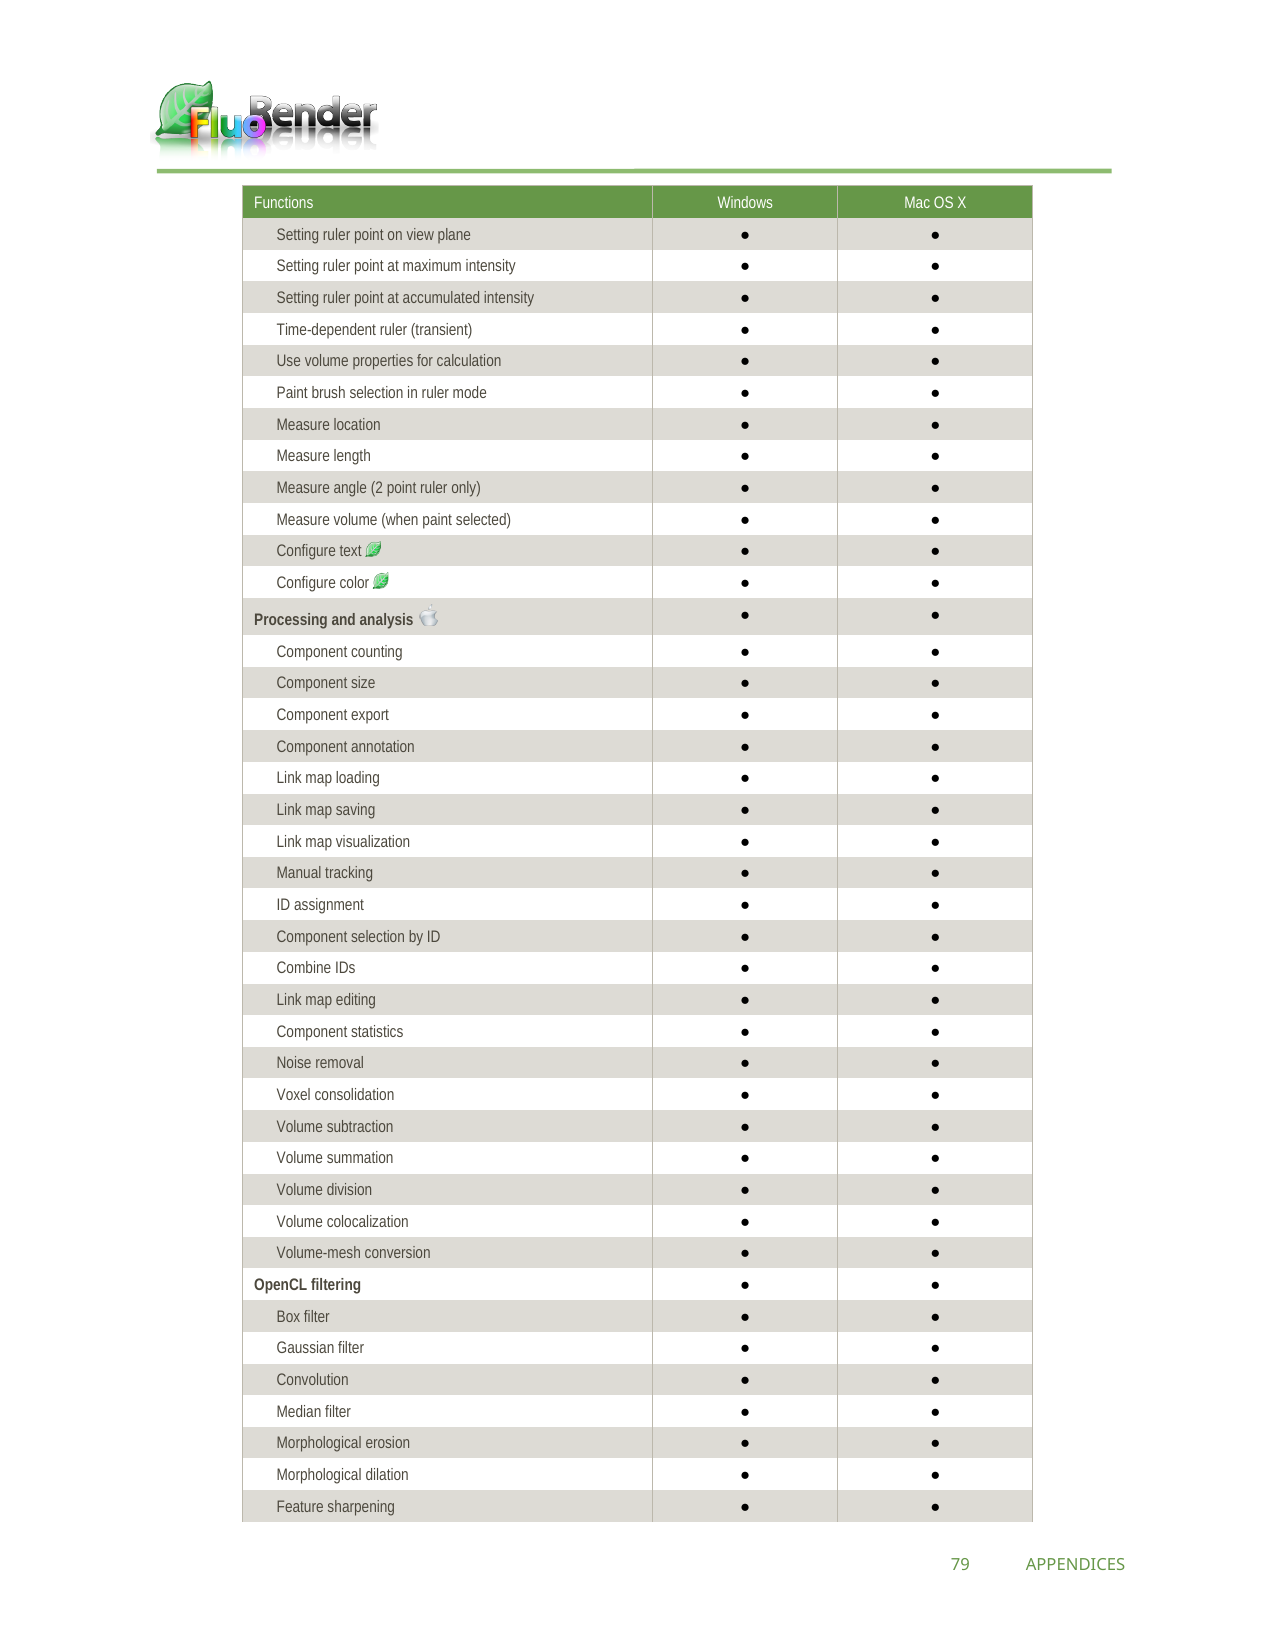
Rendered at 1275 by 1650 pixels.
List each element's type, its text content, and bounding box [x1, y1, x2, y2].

table_cell ● [838, 1015, 1032, 1047]
table_cell ● [653, 1237, 837, 1268]
table_cell ● [838, 535, 1032, 566]
picture [417, 604, 439, 626]
table_cell Feature sharpening [243, 1490, 652, 1522]
table_cell Volume-mesh conversion [243, 1237, 652, 1268]
table_cell ● [838, 376, 1032, 408]
table_cell Box filter [243, 1300, 652, 1332]
table_cell ● [838, 440, 1032, 471]
table_cell Use volume properties for calculation [243, 345, 652, 376]
table_cell Component export [243, 699, 652, 730]
table_cell Volume subtraction [243, 1110, 652, 1142]
table_cell ID assignment [243, 889, 652, 920]
table_cell ● [838, 730, 1032, 762]
table_cell ● [653, 1490, 837, 1522]
table_cell ● [838, 1459, 1032, 1490]
table_cell ● [653, 1142, 837, 1173]
table_cell ● [838, 1142, 1032, 1173]
table_cell Component annotation [243, 730, 652, 762]
table_cell Morphological erosion [243, 1427, 652, 1458]
table_cell ● [838, 503, 1032, 535]
table_cell Paint brush selection in ruler mode [243, 376, 652, 408]
table_cell ● [838, 218, 1032, 250]
table_cell Component size [243, 667, 652, 698]
table_header Functions [243, 186, 652, 218]
table_cell ● [838, 1300, 1032, 1332]
table_cell Manual tracking [243, 857, 652, 888]
table_cell ● [653, 667, 837, 698]
table_cell OpenCL filtering [243, 1269, 652, 1300]
table_cell ● [653, 503, 837, 535]
table_cell ● [653, 440, 837, 471]
table_cell Link map saving [243, 794, 652, 825]
table_cell ● [838, 1079, 1032, 1110]
table_cell ● [653, 1459, 837, 1490]
table_cell ● [653, 730, 837, 762]
table_cell ● [838, 984, 1032, 1015]
table_cell ● [838, 1364, 1032, 1395]
table_cell Voxel consolidation [243, 1079, 652, 1110]
table_cell ● [653, 984, 837, 1015]
table_cell ● [653, 1395, 837, 1427]
table_cell Component selection by ID [243, 920, 652, 952]
table_cell ● [653, 218, 837, 250]
table_cell Measure length [243, 440, 652, 471]
table_cell ● [653, 1047, 837, 1078]
table_cell ● [838, 1237, 1032, 1268]
table_cell ● [653, 1205, 837, 1237]
table_cell Setting ruler point at maximum intensity [243, 250, 652, 281]
picture [150, 75, 379, 162]
table_cell ● [838, 250, 1032, 281]
table_cell Measure volume (when paint selected) [243, 503, 652, 535]
table_cell Volume summation [243, 1142, 652, 1173]
table_cell Gaussian filter [243, 1332, 652, 1363]
table_cell Convolution [243, 1364, 652, 1395]
table_cell ● [838, 952, 1032, 983]
table_cell ● [838, 281, 1032, 313]
table_cell Combine IDs [243, 952, 652, 983]
table_cell ● [653, 408, 837, 440]
table_cell Median filter [243, 1395, 652, 1427]
table_cell ● [653, 250, 837, 281]
table_cell Volume colocalization [243, 1205, 652, 1237]
table_cell Link map editing [243, 984, 652, 1015]
table_cell ● [653, 920, 837, 952]
table_cell Time-dependent ruler (transient) [243, 313, 652, 345]
table_cell ● [653, 1427, 837, 1458]
table_cell ● [838, 1174, 1032, 1205]
table_cell ● [838, 1047, 1032, 1078]
table_cell ● [653, 825, 837, 857]
table_cell ● [653, 345, 837, 376]
table_cell Noise removal [243, 1047, 652, 1078]
table_cell ● [838, 1269, 1032, 1300]
picture [365, 541, 381, 557]
table_cell ● [653, 794, 837, 825]
table_cell ● [653, 857, 837, 888]
table_cell ● [838, 408, 1032, 440]
table_cell ● [653, 889, 837, 920]
table_cell Link map visualization [243, 825, 652, 857]
table_cell ● [838, 699, 1032, 730]
table_cell Component statistics [243, 1015, 652, 1047]
table_cell Measure angle (2 point ruler only) [243, 471, 652, 503]
picture [372, 572, 389, 589]
table_cell ● [653, 762, 837, 793]
table_cell ● [838, 1205, 1032, 1237]
table_cell ● [653, 313, 837, 345]
table_cell ● [838, 667, 1032, 698]
table_cell ● [653, 1079, 837, 1110]
table_cell Morphological dilation [243, 1459, 652, 1490]
table_cell ● [838, 1332, 1032, 1363]
table_cell ● [653, 635, 837, 667]
table_cell ● [838, 313, 1032, 345]
table_cell Measure location [243, 408, 652, 440]
table_cell ● [838, 635, 1032, 667]
table_cell ● [838, 762, 1032, 793]
table_cell ● [838, 1110, 1032, 1142]
table_cell ● [838, 345, 1032, 376]
table_cell Processing and analysis [243, 598, 652, 635]
table_cell ● [838, 598, 1032, 635]
table_cell ● [653, 699, 837, 730]
table_cell Link map loading [243, 762, 652, 793]
table_cell ● [653, 1110, 837, 1142]
table_cell ● [653, 1300, 837, 1332]
table_header Mac OS X [838, 186, 1032, 218]
table_cell ● [653, 281, 837, 313]
table_cell ● [653, 1332, 837, 1363]
table_cell ● [653, 1364, 837, 1395]
table_cell ● [653, 535, 837, 566]
table_cell Configure color [243, 566, 652, 598]
table_cell ● [653, 598, 837, 635]
table_header Windows [653, 186, 837, 218]
table_cell Volume division [243, 1174, 652, 1205]
table_cell ● [838, 889, 1032, 920]
table_cell ● [838, 825, 1032, 857]
table_cell ● [653, 952, 837, 983]
table_cell ● [653, 376, 837, 408]
table_cell ● [653, 1269, 837, 1300]
table_cell Setting ruler point at accumulated intensity [243, 281, 652, 313]
table_cell ● [653, 566, 837, 598]
table_cell ● [838, 471, 1032, 503]
table_cell ● [838, 920, 1032, 952]
table_cell ● [838, 1490, 1032, 1522]
table_cell ● [653, 1015, 837, 1047]
table_cell ● [653, 1174, 837, 1205]
table_cell ● [653, 471, 837, 503]
table_cell Setting ruler point on view plane [243, 218, 652, 250]
table_cell ● [838, 566, 1032, 598]
table_cell ● [838, 794, 1032, 825]
table_cell Component counting [243, 635, 652, 667]
table_cell ● [838, 857, 1032, 888]
table_cell Configure text [243, 535, 652, 566]
table_cell ● [838, 1427, 1032, 1458]
table_cell ● [838, 1395, 1032, 1427]
